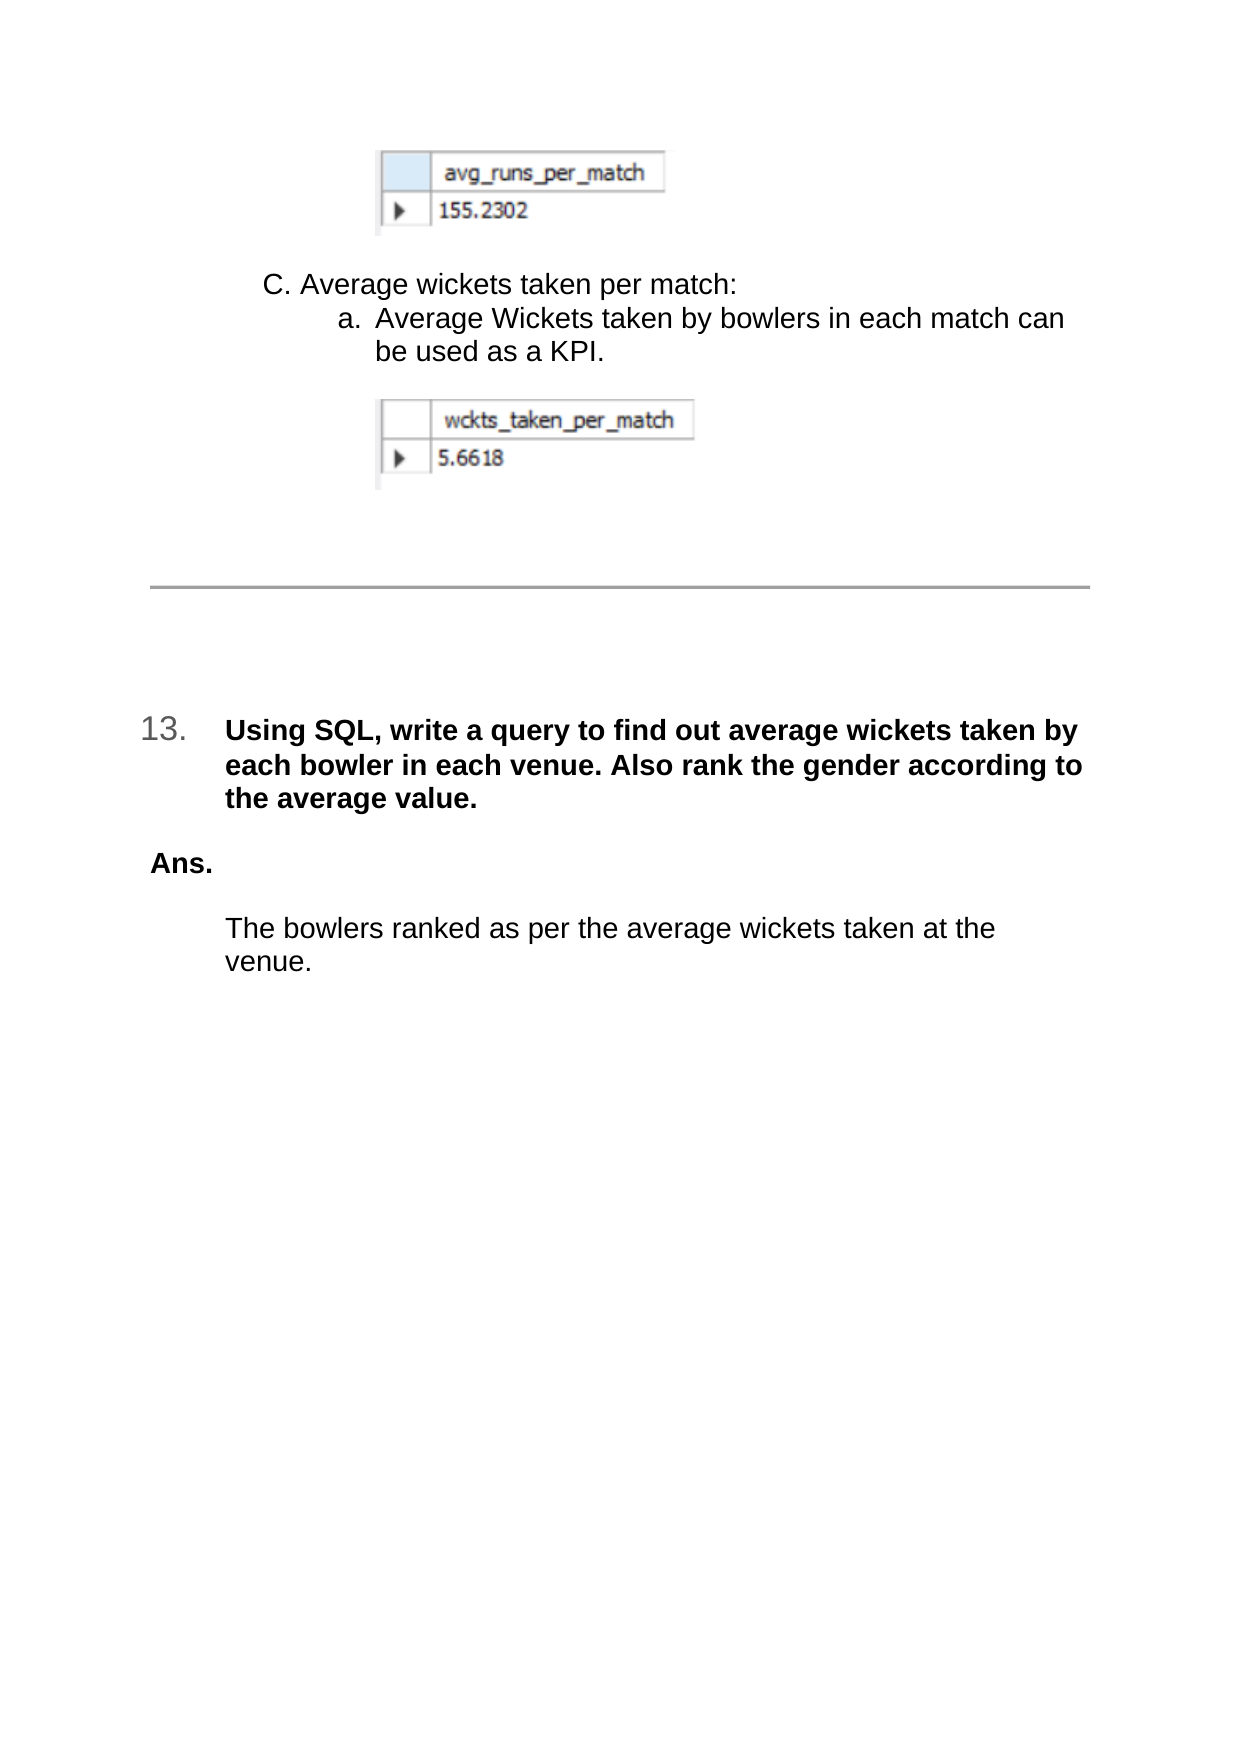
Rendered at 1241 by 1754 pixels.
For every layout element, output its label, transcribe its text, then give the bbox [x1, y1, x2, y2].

picture [375, 399, 700, 490]
text Ans. [150, 846, 1090, 879]
picture [375, 150, 675, 236]
text The bowlers ranked as per the average wickets taken at the venue. [225, 911, 1090, 978]
list Average wickets taken per match: [262, 267, 1090, 301]
list Using SQL, write a query to find out average wickets taken by each bowler in each venue. Also rank the gender according to the average value. [187, 708, 1090, 815]
list Average Wickets taken by bowlers in each match can be used as a KPI. [337, 301, 1090, 368]
